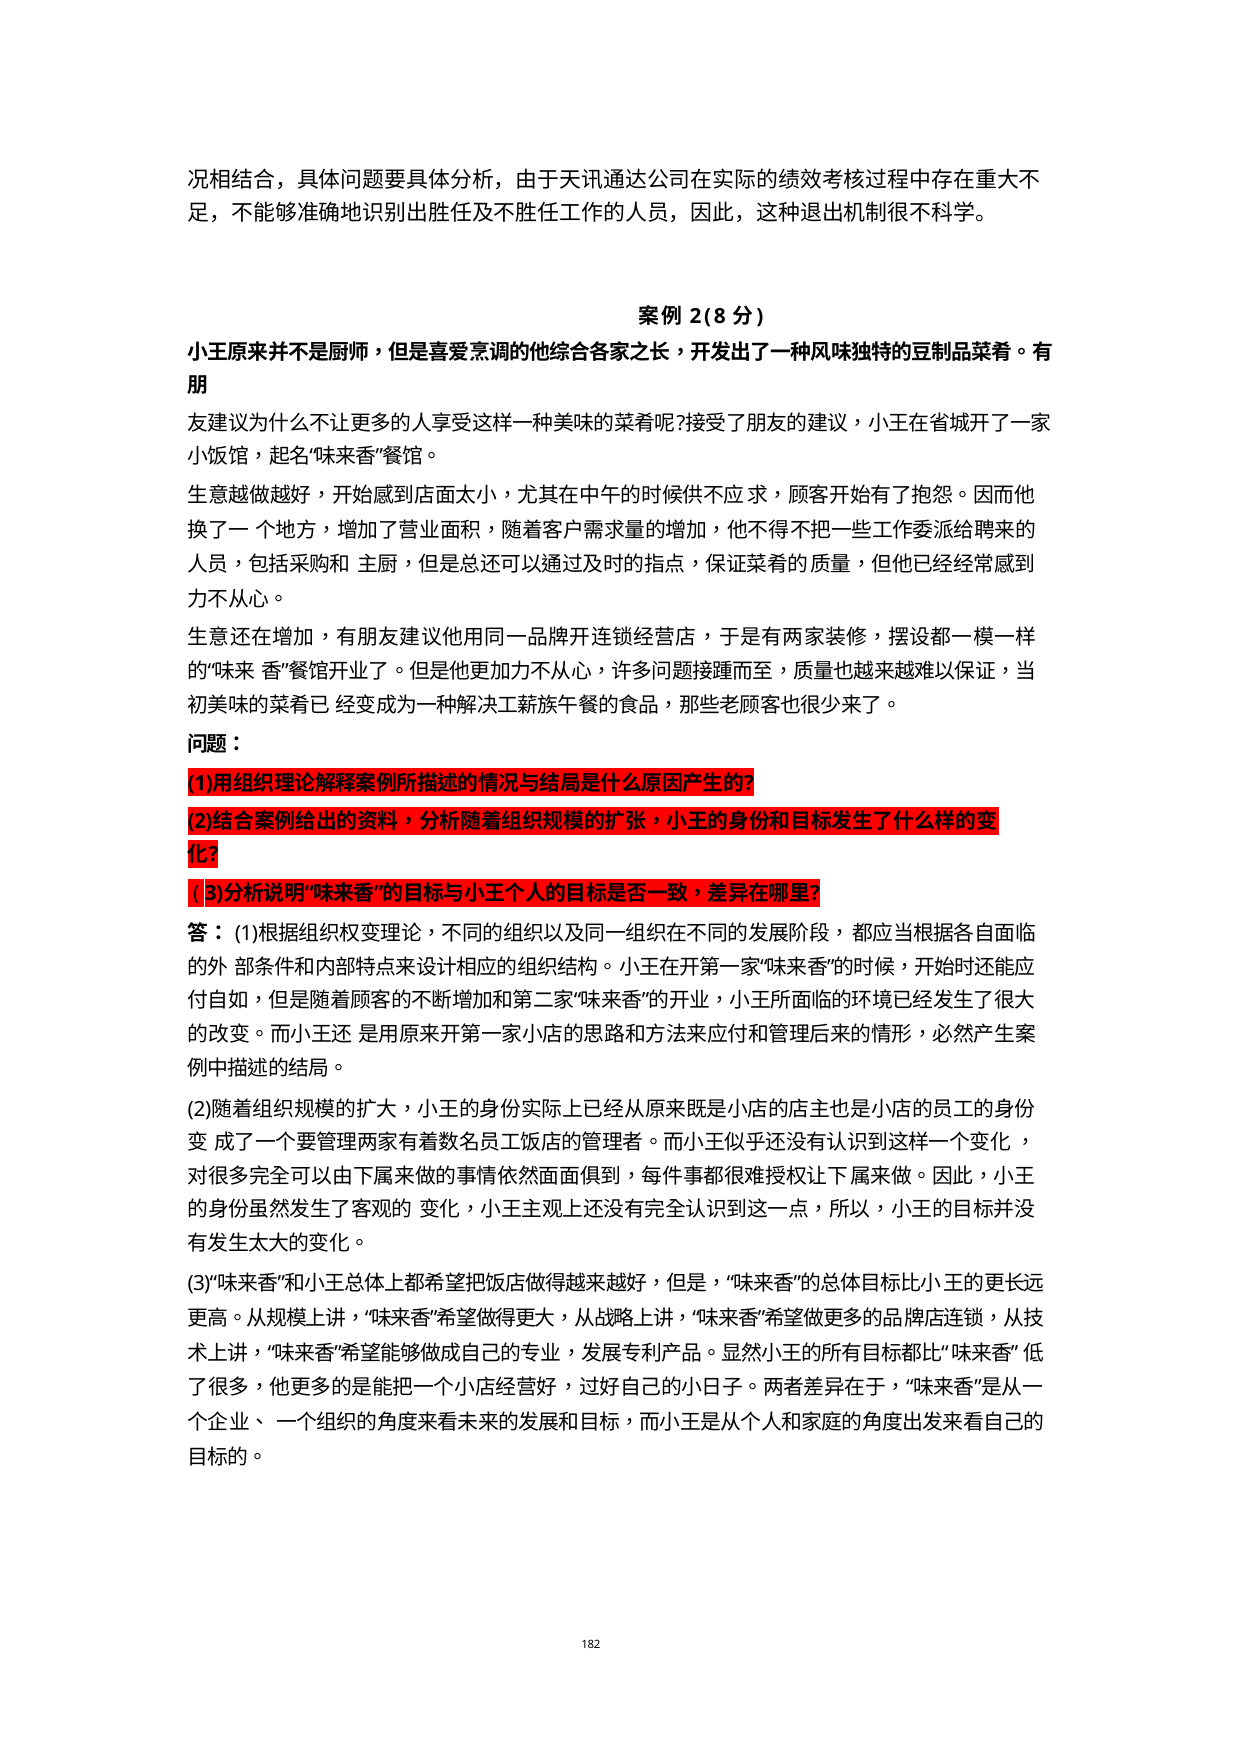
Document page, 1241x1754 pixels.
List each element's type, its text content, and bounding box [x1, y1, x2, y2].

text (2)随着组织规模的扩大，小王的身份实际上已经从原来既是小店的店主也是小店的员工的身份变 成了一个要管理两家有着数名员工饭店的管理者。而小王似乎还没有认识到这样一个变化，对很多完全可以由下属来做的事情依然面面俱到，每件事都很难授权让下属来做。因此，小王的身份虽然发生了客观的 变化，小王主观上还没有完全认识到这一点，所以，小王的目标并没有发生太大的变化。 [187, 1092, 1036, 1258]
text ( 3)分析说明“味来香”的目标与小王个人的目标是否一致，差异在哪里? [187, 877, 999, 909]
text (2)结合案例给出的资料，分析随着组织规模的扩张，小王的身份和目标发生了什么样的变化? [187, 805, 999, 870]
text 问题： [187, 727, 1053, 760]
text (3)“味来香”和小王总体上都希望把饭店做得越来越好，但是，“味来香”的总体目标比小王的更长远更高。从规模上讲，“味来香”希望做得更大，从战略上讲，“味来香”希望做更多的品牌店连锁，从技术上讲，“味来香”希望能够做成自己的专业，发展专利产品。显然小王的所有目标都比“味来香” 低了很多，他更多的是能把一个小店经营好，过好自己的小日子。两者差异在于，“味来香”是从一个企业、 一个组织的角度来看未来的发展和目标，而小王是从个人和家庭的角度出发来看自己的目标的。 [187, 1266, 1045, 1472]
text 案例2(8分) [638, 299, 1053, 331]
text 生意越做越好，开始感到店面太小，尤其在中午的时候供不应求，顾客开始有了抱怨。因而他换了一 个地方，增加了营业面积，随着客户需求量的增加，他不得不把一些工作委派给聘来的人员，包括采购和 主厨，但是总还可以通过及时的指点，保证菜肴的质量，但他已经经常感到力不从心。 [187, 478, 1036, 614]
text (1)用组织理论解释案例所描述的情况与结局是什么原因产生的? [187, 766, 1053, 798]
text 小王原来并不是厨师，但是喜爱烹调的他综合各家之长，开发出了一种风味独特的豆制品菜肴。有朋 [187, 336, 1053, 401]
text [187, 162, 1053, 227]
text 生意还在增加，有朋友建议他用同一品牌开连锁经营店，于是有两家装修，摆设都一模一样的“味来 香”餐馆开业了。但是他更加力不从心，许多问题接踵而至，质量也越来越难以保证，当初美味的菜肴已 经变成为一种解决工薪族午餐的食品，那些老顾客也很少来了。 [187, 620, 1036, 720]
text 友建议为什么不让更多的人享受这样一种美味的菜肴呢?接受了朋友的建议，小王在省城开了一家小饭馆，起名“味来香”餐馆。 [187, 406, 1052, 471]
text 答： (1)根据组织权变理论，不同的组织以及同一组织在不同的发展阶段，都应当根据各自面临的外 部条件和内部特点来设计相应的组织结构。小王在开第一家“味来香”的时候，开始时还能应付自如，但是随着顾客的不断增加和第二家“味来香”的开业，小王所面临的环境已经发生了很大的改变。而小王还 是用原来开第一家小店的思路和方法来应付和管理后来的情形，必然产生案例中描述的结局。 [187, 916, 1036, 1083]
